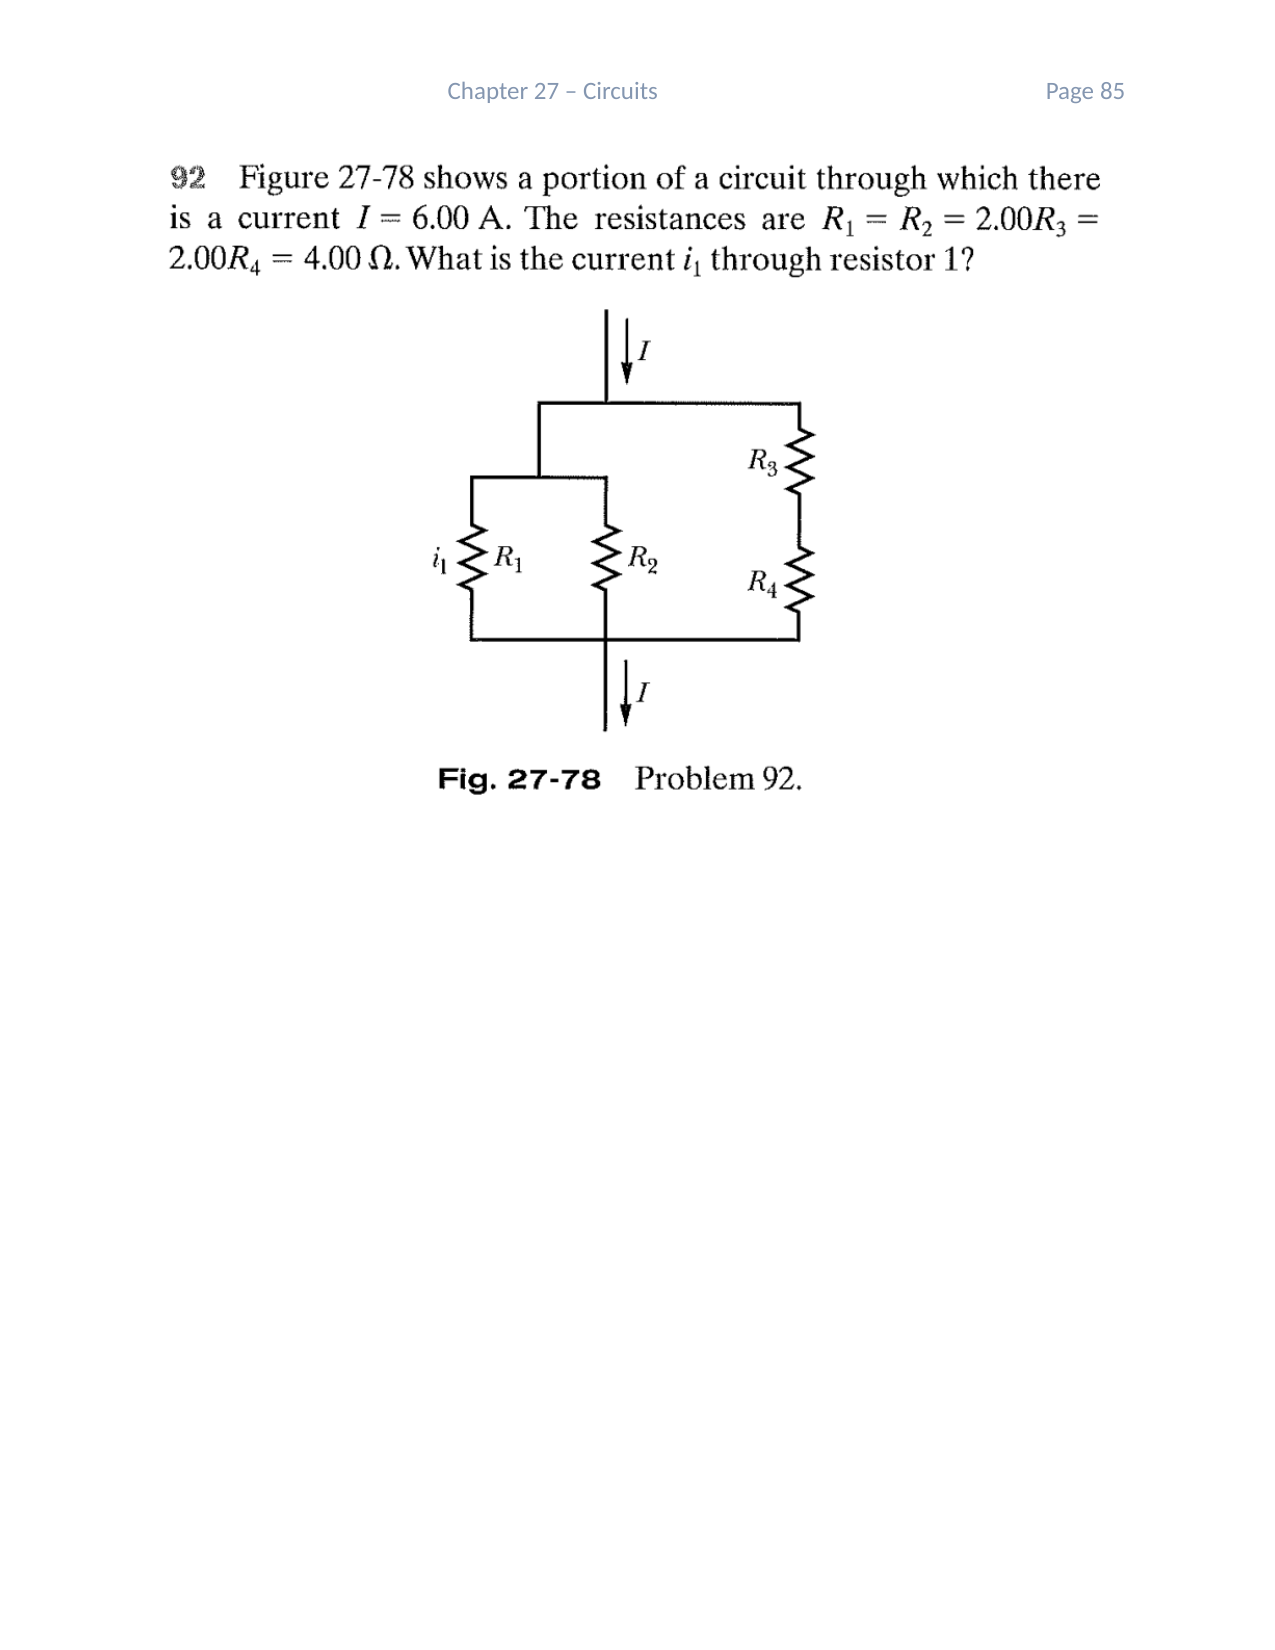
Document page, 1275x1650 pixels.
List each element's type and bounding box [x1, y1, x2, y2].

picture [150, 150, 1125, 801]
